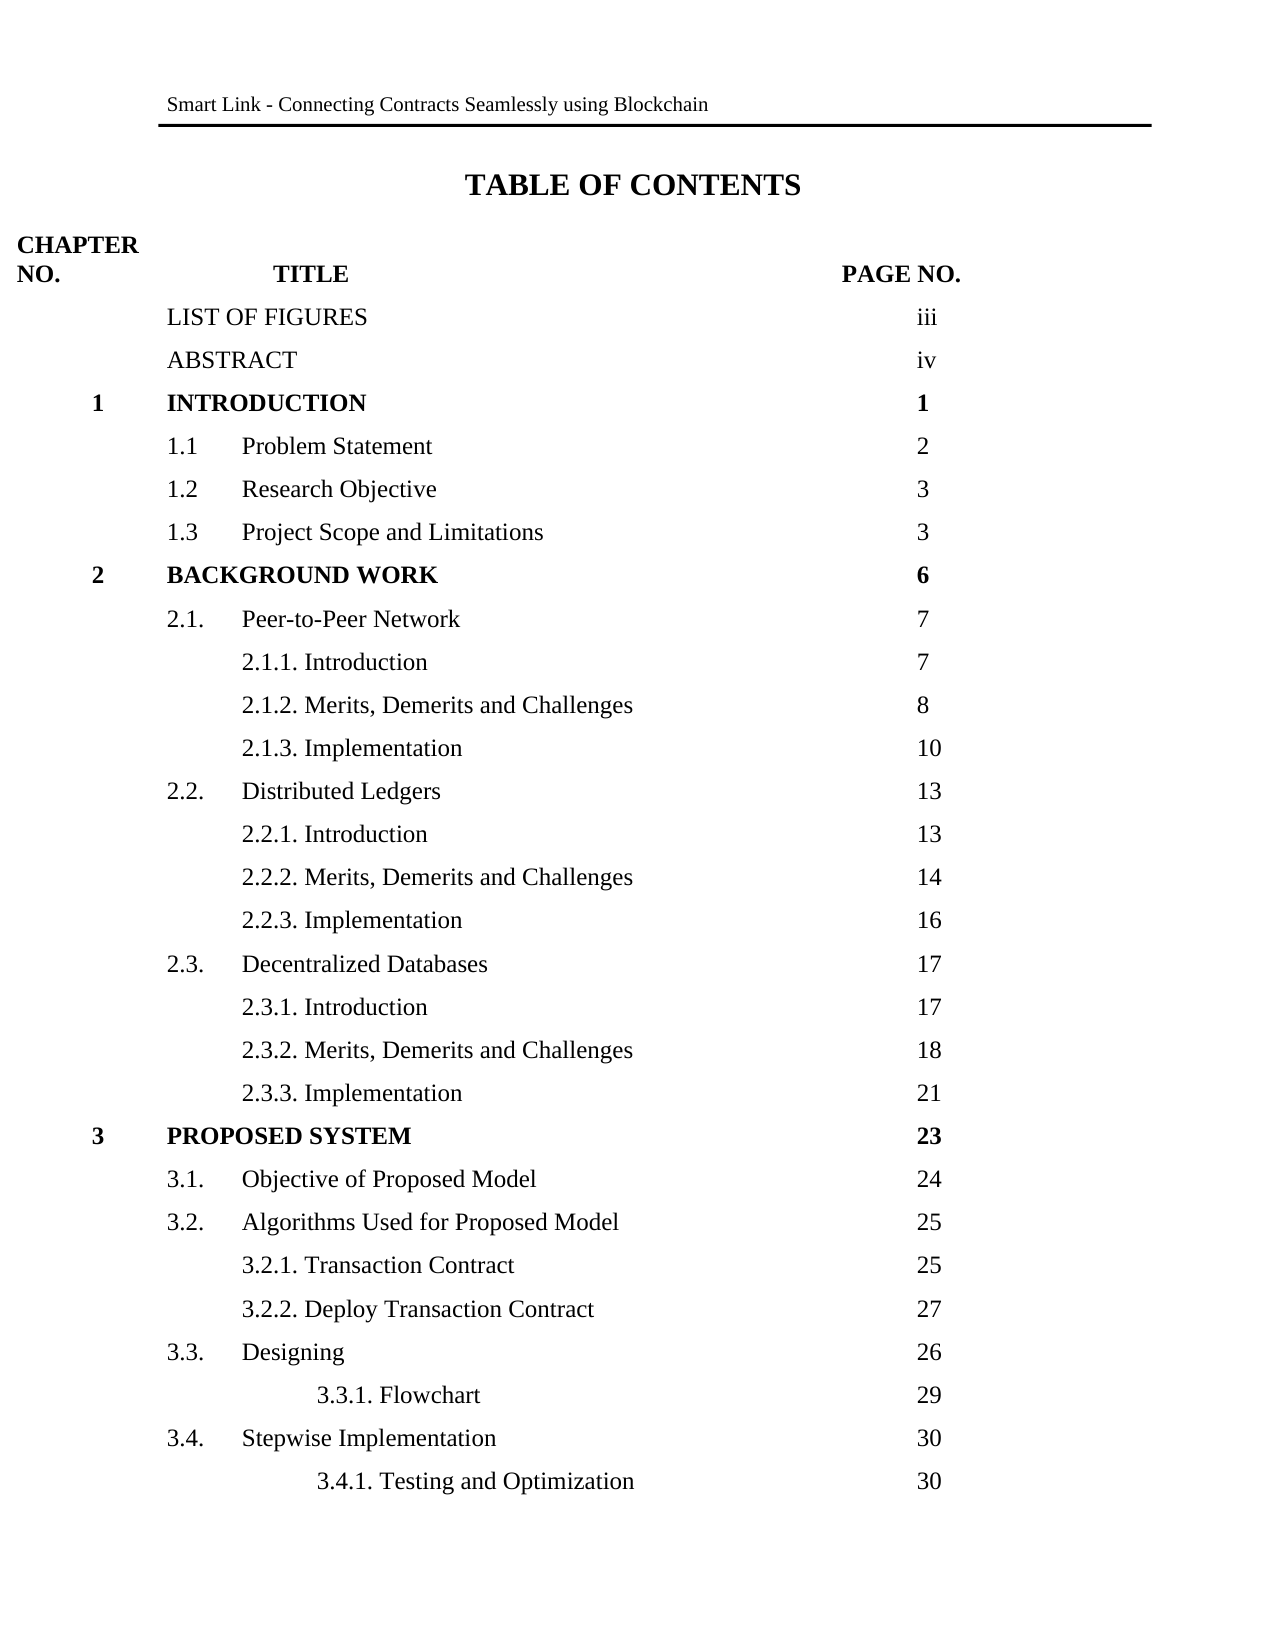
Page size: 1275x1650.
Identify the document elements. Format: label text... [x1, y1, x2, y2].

text CHAPTER [17, 230, 1244, 259]
text 2.1.3. Implementation 10 [17, 733, 1244, 762]
text 2.2. Distributed Ledgers 13 [17, 776, 1244, 805]
text 1.3 Project Scope and Limitations 3 [17, 517, 1244, 546]
text 3.2. Algorithms Used for Proposed Model 25 [17, 1207, 1244, 1236]
text 1 INTRODUCTION 1 [17, 388, 1244, 417]
text 2.2.1. Introduction 13 [17, 819, 1244, 848]
text Smart Link - Connecting Contracts Seamlessly using Blockchain [92, 92, 1244, 116]
text 2.2.2. Merits, Demerits and Challenges 14 [17, 862, 1244, 891]
text 3.3. Designing 26 [92, 1337, 1244, 1366]
text 3.2.2. Deploy Transaction Contract 27 [17, 1294, 1244, 1322]
text 1.2 Research Objective 3 [17, 474, 1244, 503]
text 2.1.1. Introduction 7 [17, 647, 1244, 676]
text 3.4. Stepwise Implementation 30 [92, 1423, 1244, 1452]
text 3 PROPOSED SYSTEM 23 [17, 1121, 1244, 1150]
text LIST OF FIGURES iii [17, 302, 1244, 331]
text 2.3.1. Introduction 17 [17, 992, 1244, 1021]
text ABSTRACT iv [17, 345, 1244, 374]
text 2 BACKGROUND WORK 6 [17, 561, 1244, 589]
text 2.3.3. Implementation 21 [17, 1078, 1244, 1107]
text 2.3. Decentralized Databases 17 [17, 949, 1244, 977]
text NO. TITLE PAGE NO. [17, 259, 1244, 287]
text TABLE OF CONTENTS [464, 167, 802, 202]
text 3.4.1. Testing and Optimization 30 [17, 1466, 1244, 1495]
text 2.1. Peer-to-Peer Network 7 [17, 604, 1244, 632]
text 3.1. Objective of Proposed Model 24 [17, 1164, 1244, 1193]
text 2.2.3. Implementation 16 [17, 906, 1244, 934]
text 1.1 Problem Statement 2 [17, 431, 1244, 460]
text 3.3.1. Flowchart 29 [17, 1380, 1244, 1409]
text 3.2.1. Transaction Contract 25 [17, 1251, 1244, 1279]
text 2.1.2. Merits, Demerits and Challenges 8 [17, 690, 1244, 719]
text 2.3.2. Merits, Demerits and Challenges 18 [17, 1035, 1244, 1064]
